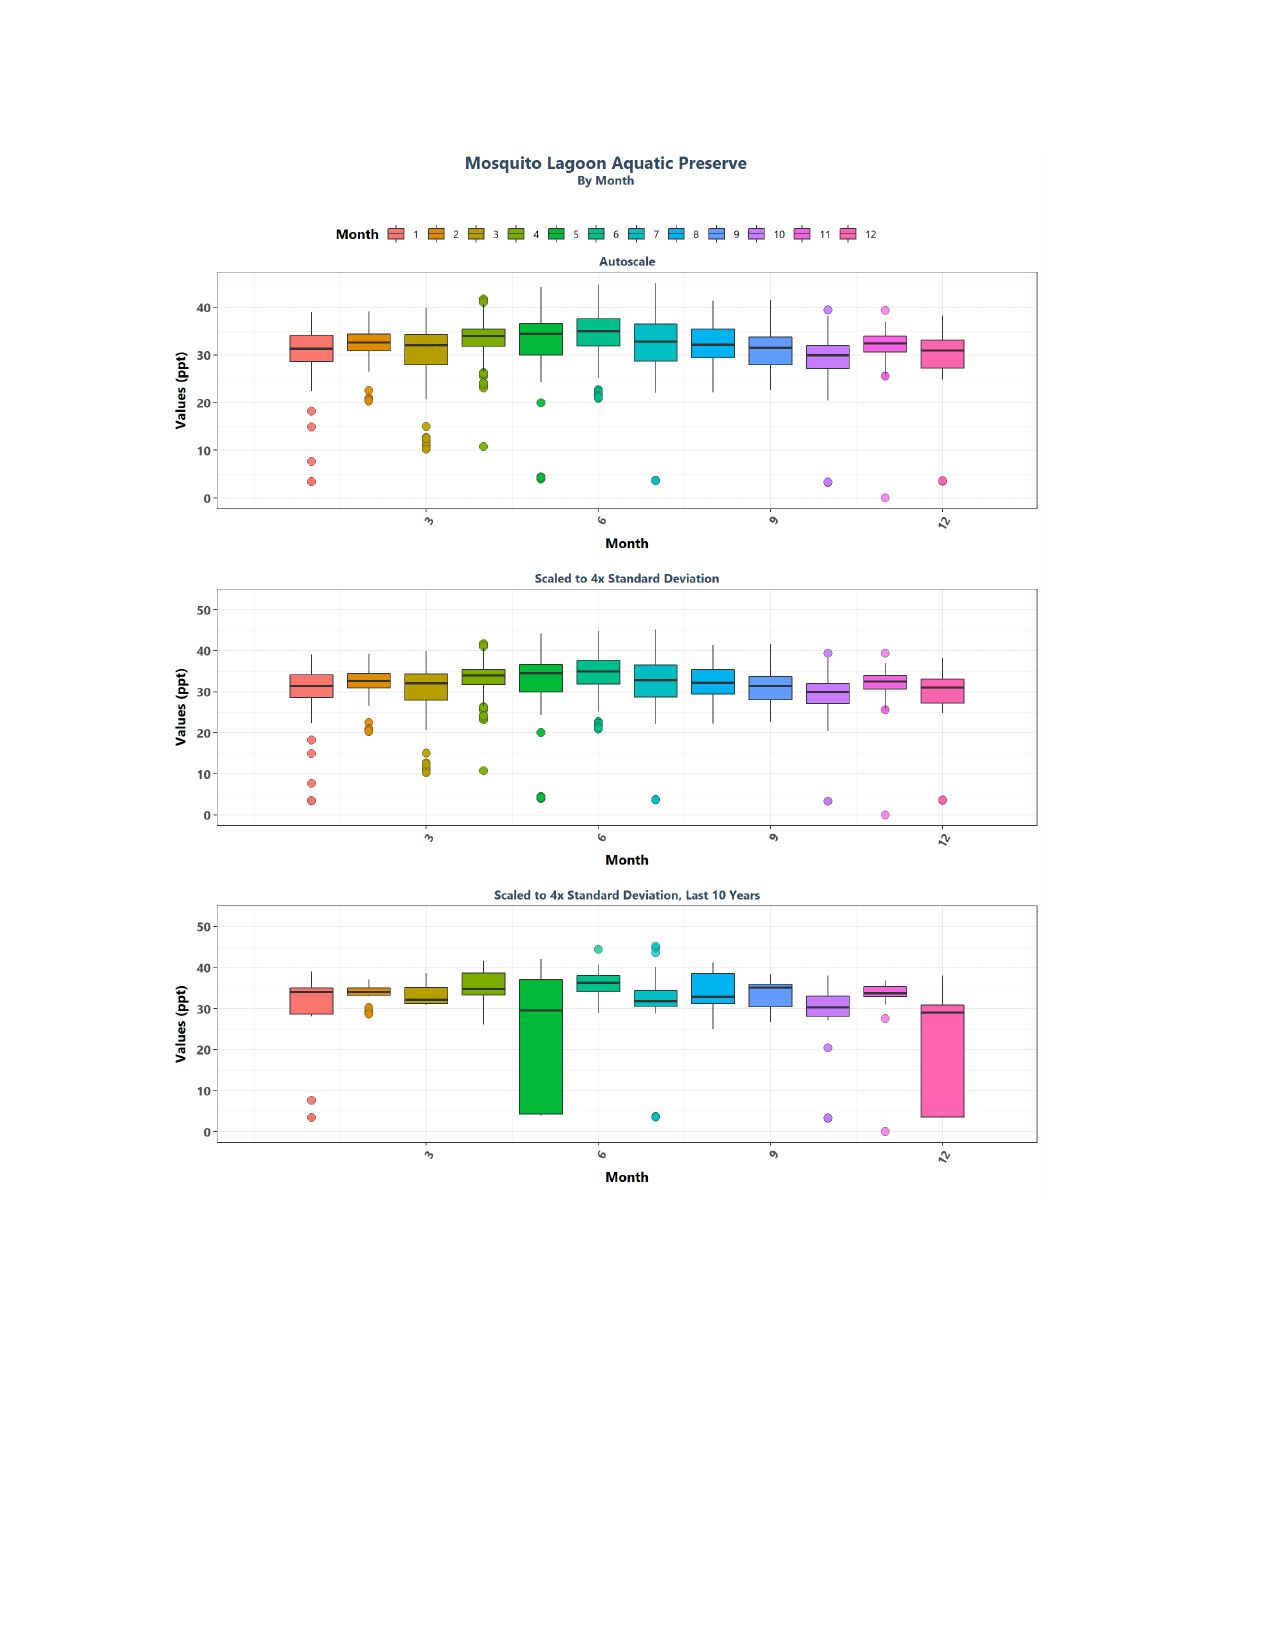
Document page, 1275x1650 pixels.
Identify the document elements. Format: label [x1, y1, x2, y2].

picture [168, 150, 1044, 1200]
